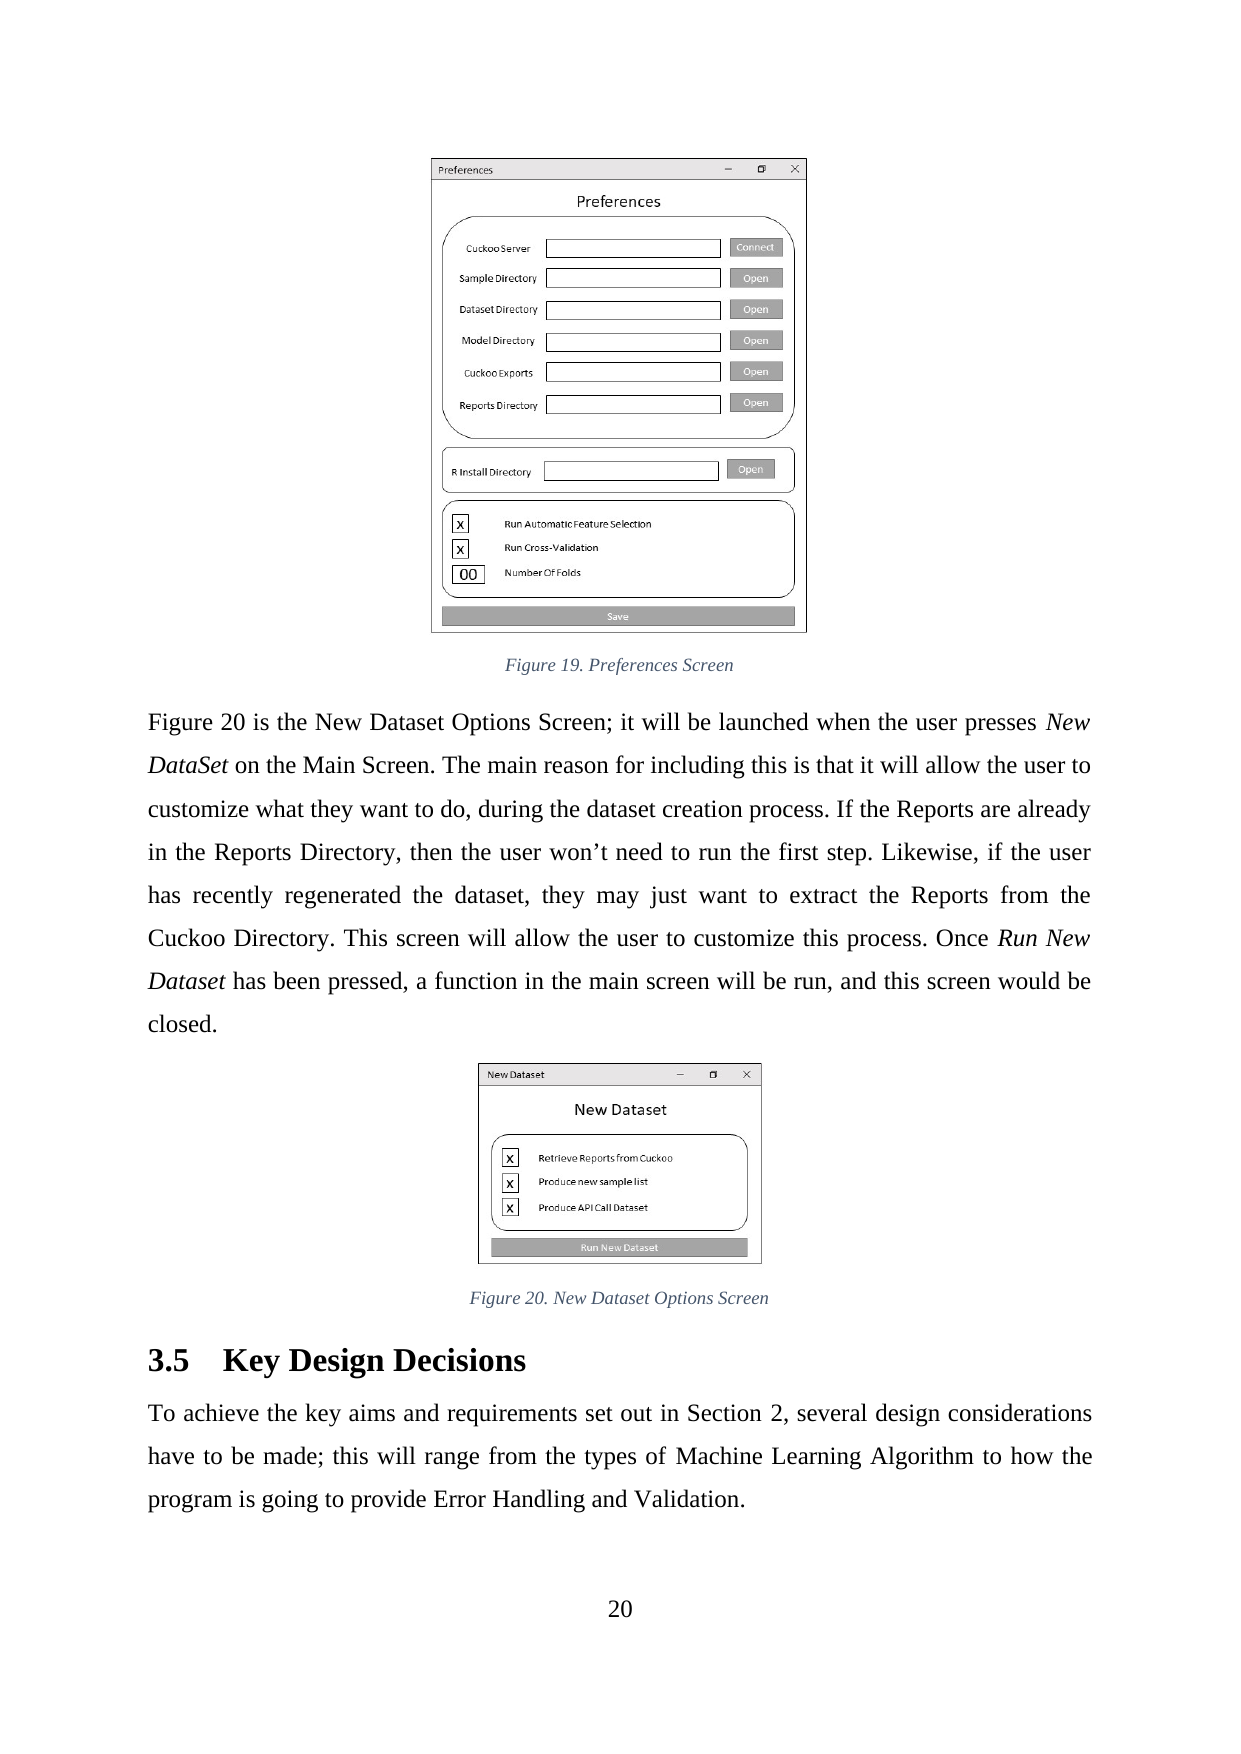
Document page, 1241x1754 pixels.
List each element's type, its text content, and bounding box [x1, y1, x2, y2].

subtitle Key Design Decisions [148, 1340, 1092, 1378]
picture [471, 1052, 770, 1273]
text Figure 19. Preferences Screen [148, 654, 1092, 676]
picture [424, 147, 817, 640]
text Figure 20 is the New Dataset Options Screen; it will be launched when the user presses New DataSet on the Main Screen. The main reason for including this is that it will allow the user to customize what they want to do, during the dataset creation process. If the Reports are already in the Reports Directory, then the user won’t need to run the first step. Likewise, if the user has recently regenerated the dataset, they may just want to extract the Reports from the Cuckoo Directory. This screen will allow the user to customize this process. Once Run New Dataset has been pressed, a function in the main screen will be run, and this screen would be closed. [148, 707, 1092, 1038]
text To achieve the key aims and requirements set out in Section 2, several design considerations have to be made; this will range from the types of Malware Chosen for Analysis to how the program is going to provide Error Handling and Validation. [148, 1398, 1092, 1513]
text Figure 20. New Dataset Options Screen [148, 1287, 1092, 1309]
